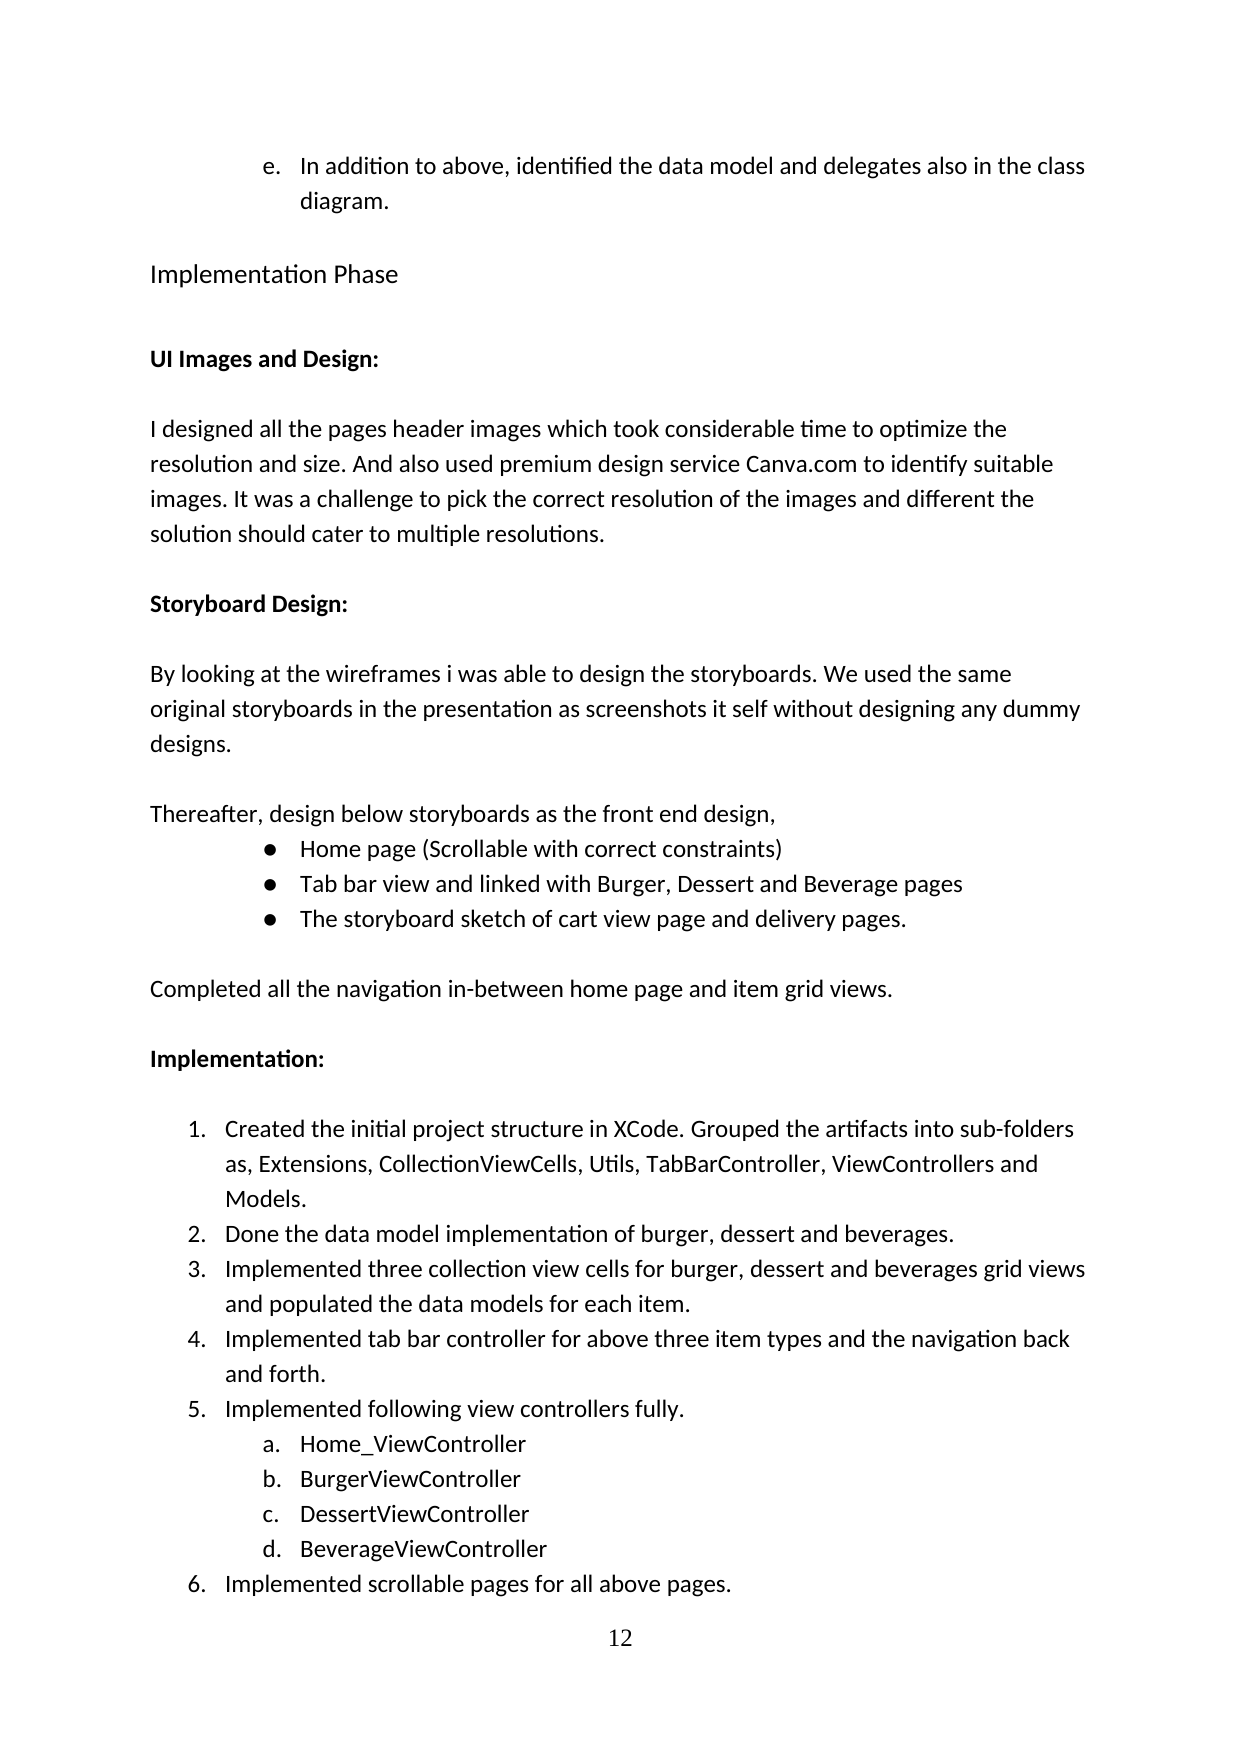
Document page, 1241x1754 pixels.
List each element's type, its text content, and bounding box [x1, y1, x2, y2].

text Implementation: [150, 1043, 1090, 1073]
list Implemented scrollable pages for all above pages. [187, 1568, 1090, 1598]
list In addition to above, identified the data model and delegates also in the class diagram. [262, 150, 1090, 216]
text By looking at the wireframes i was able to design the storyboards. We used the same original storyboards in the presentation as screenshots it self without designing any dummy designs. [150, 658, 1090, 758]
text Storyboard Design: [150, 588, 1090, 618]
text Completed all the navigation in-between home page and item grid views. [150, 973, 1090, 1003]
list Implemented following view controllers fully. [187, 1393, 1090, 1423]
list BurgerViewController [262, 1463, 1090, 1493]
list The storyboard sketch of cart view page and delivery pages. [262, 903, 1090, 933]
list DessertViewController [262, 1498, 1090, 1528]
list Tab bar view and linked with Burger, Dessert and Beverage pages [262, 868, 1090, 898]
list Done the data model implementation of burger, dessert and beverages. [187, 1218, 1090, 1248]
text I designed all the pages header images which took considerable time to optimize the resolution and size. And also used premium design service Canva.com to identify suitable images. It was a challenge to pick the correct resolution of the images and different the solution should cater to multiple resolutions. [150, 413, 1090, 548]
list Created the initial project structure in XCode. Grouped the artifacts into sub-folders as, Extensions, CollectionViewCells, Utils, TabBarController, ViewControllers and Models. [187, 1113, 1090, 1213]
text UI Images and Design: [150, 343, 1090, 373]
list Home page (Scrollable with correct constraints) [262, 833, 1090, 863]
list Implemented tab bar controller for above three item types and the navigation back and forth. [187, 1323, 1090, 1388]
list Implemented three collection view cells for burger, dessert and beverages grid views and populated the data models for each item. [187, 1253, 1090, 1318]
list BeverageViewController [262, 1533, 1090, 1563]
subtitle Implementation Phase [150, 257, 1090, 291]
list Home_ViewController [262, 1428, 1090, 1458]
text Thereafter, design below storyboards as the front end design, [150, 798, 1090, 828]
